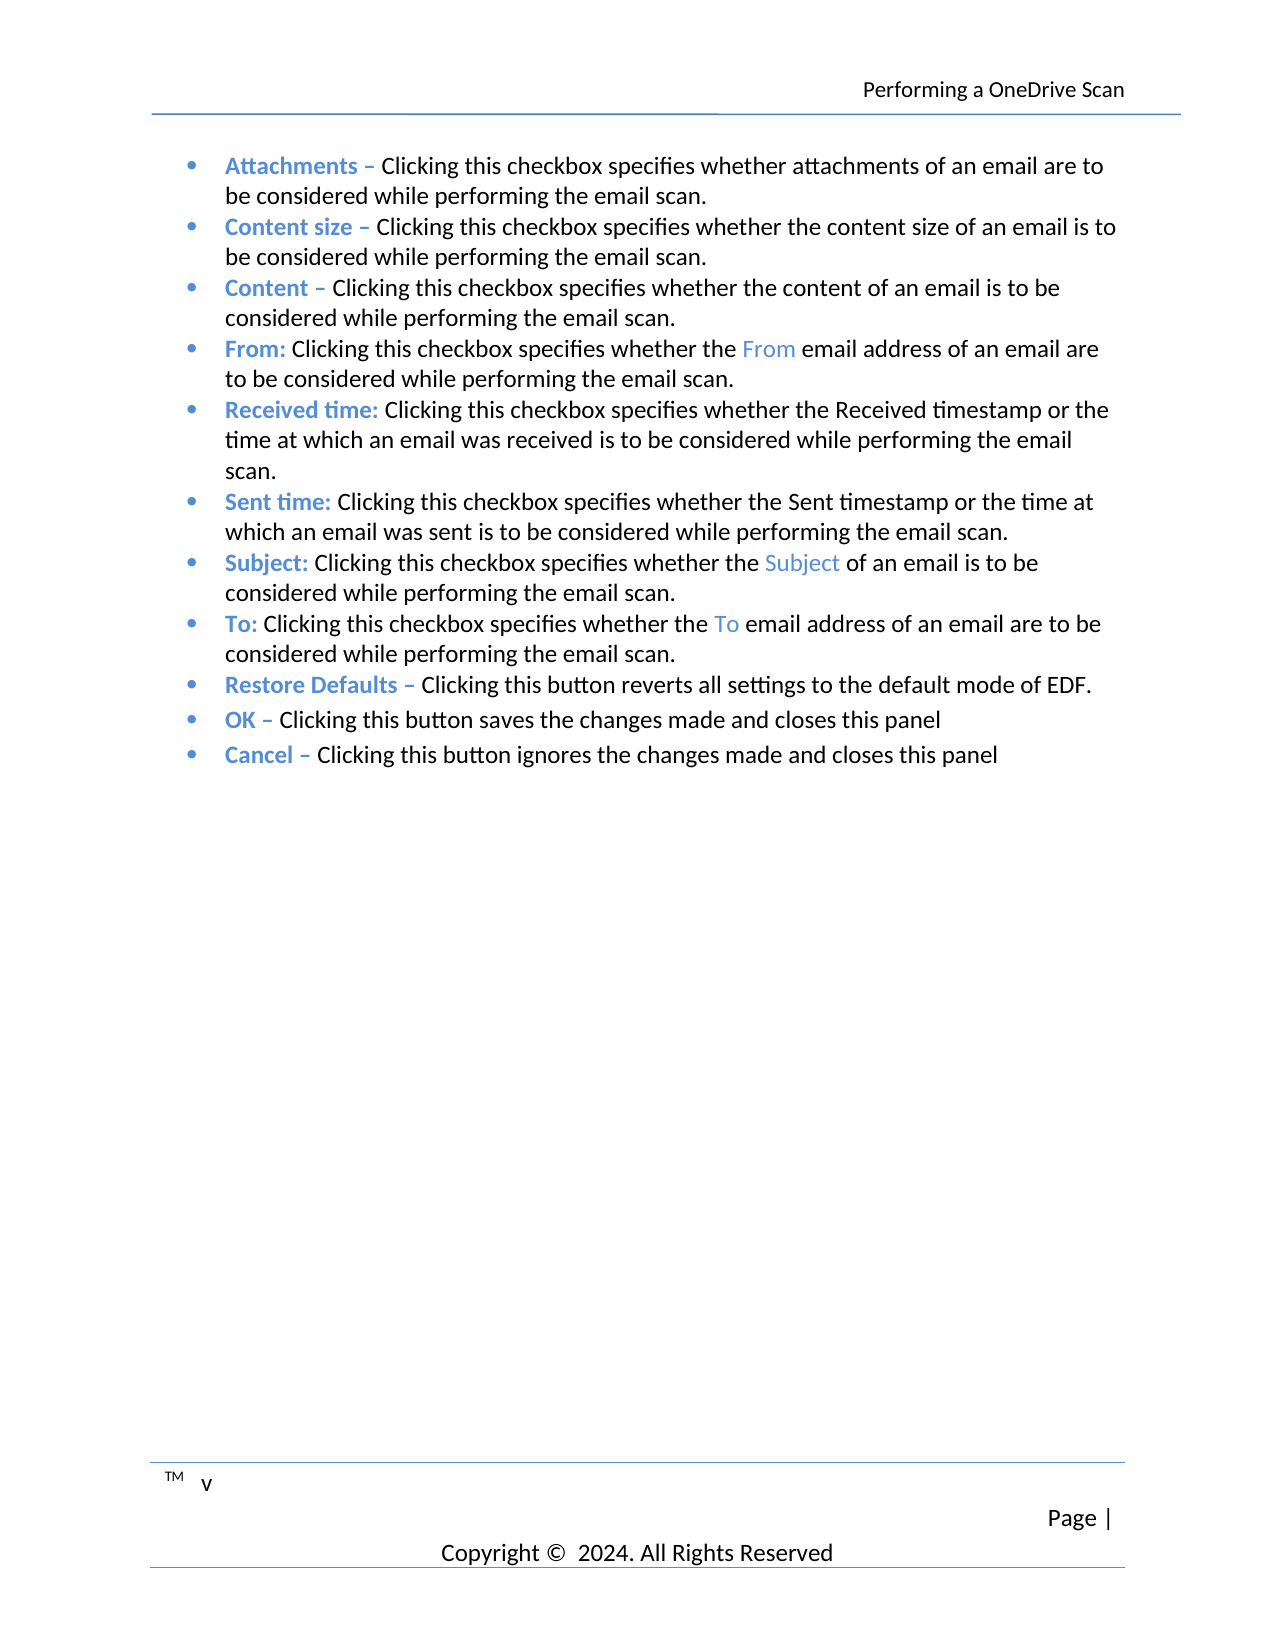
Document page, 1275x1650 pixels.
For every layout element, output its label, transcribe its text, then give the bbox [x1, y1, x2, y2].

list Received time: Clicking this checkbox specifies whether the Received timestamp or the time at which an email was received is to be considered while performing the email scan. [187, 394, 1125, 486]
list To: Clicking this checkbox specifies whether the To email address of an email are to be considered while performing the email scan. [187, 608, 1125, 669]
list Attachments – Clicking this checkbox specifies whether attachments of an email are to be considered while performing the email scan. [187, 150, 1125, 211]
list Restore Defaults – Clicking this button reverts all settings to the default mode of EDF. [187, 669, 1125, 699]
list From: Clicking this checkbox specifies whether the From email address of an email are to be considered while performing the email scan. [187, 333, 1125, 394]
list OK – Clicking this button saves the changes made and closes this panel [187, 704, 1125, 734]
list Sent time: Clicking this checkbox specifies whether the Sent timestamp or the time at which an email was sent is to be considered while performing the email scan. [187, 486, 1125, 547]
list Content – Clicking this checkbox specifies whether the content of an email is to be considered while performing the email scan. [187, 272, 1125, 333]
list Subject: Clicking this checkbox specifies whether the Subject of an email is to be considered while performing the email scan. [187, 547, 1125, 608]
list Cancel – Clicking this button ignores the changes made and closes this panel [187, 739, 1125, 769]
list Content size – Clicking this checkbox specifies whether the content size of an email is to be considered while performing the email scan. [187, 211, 1125, 272]
